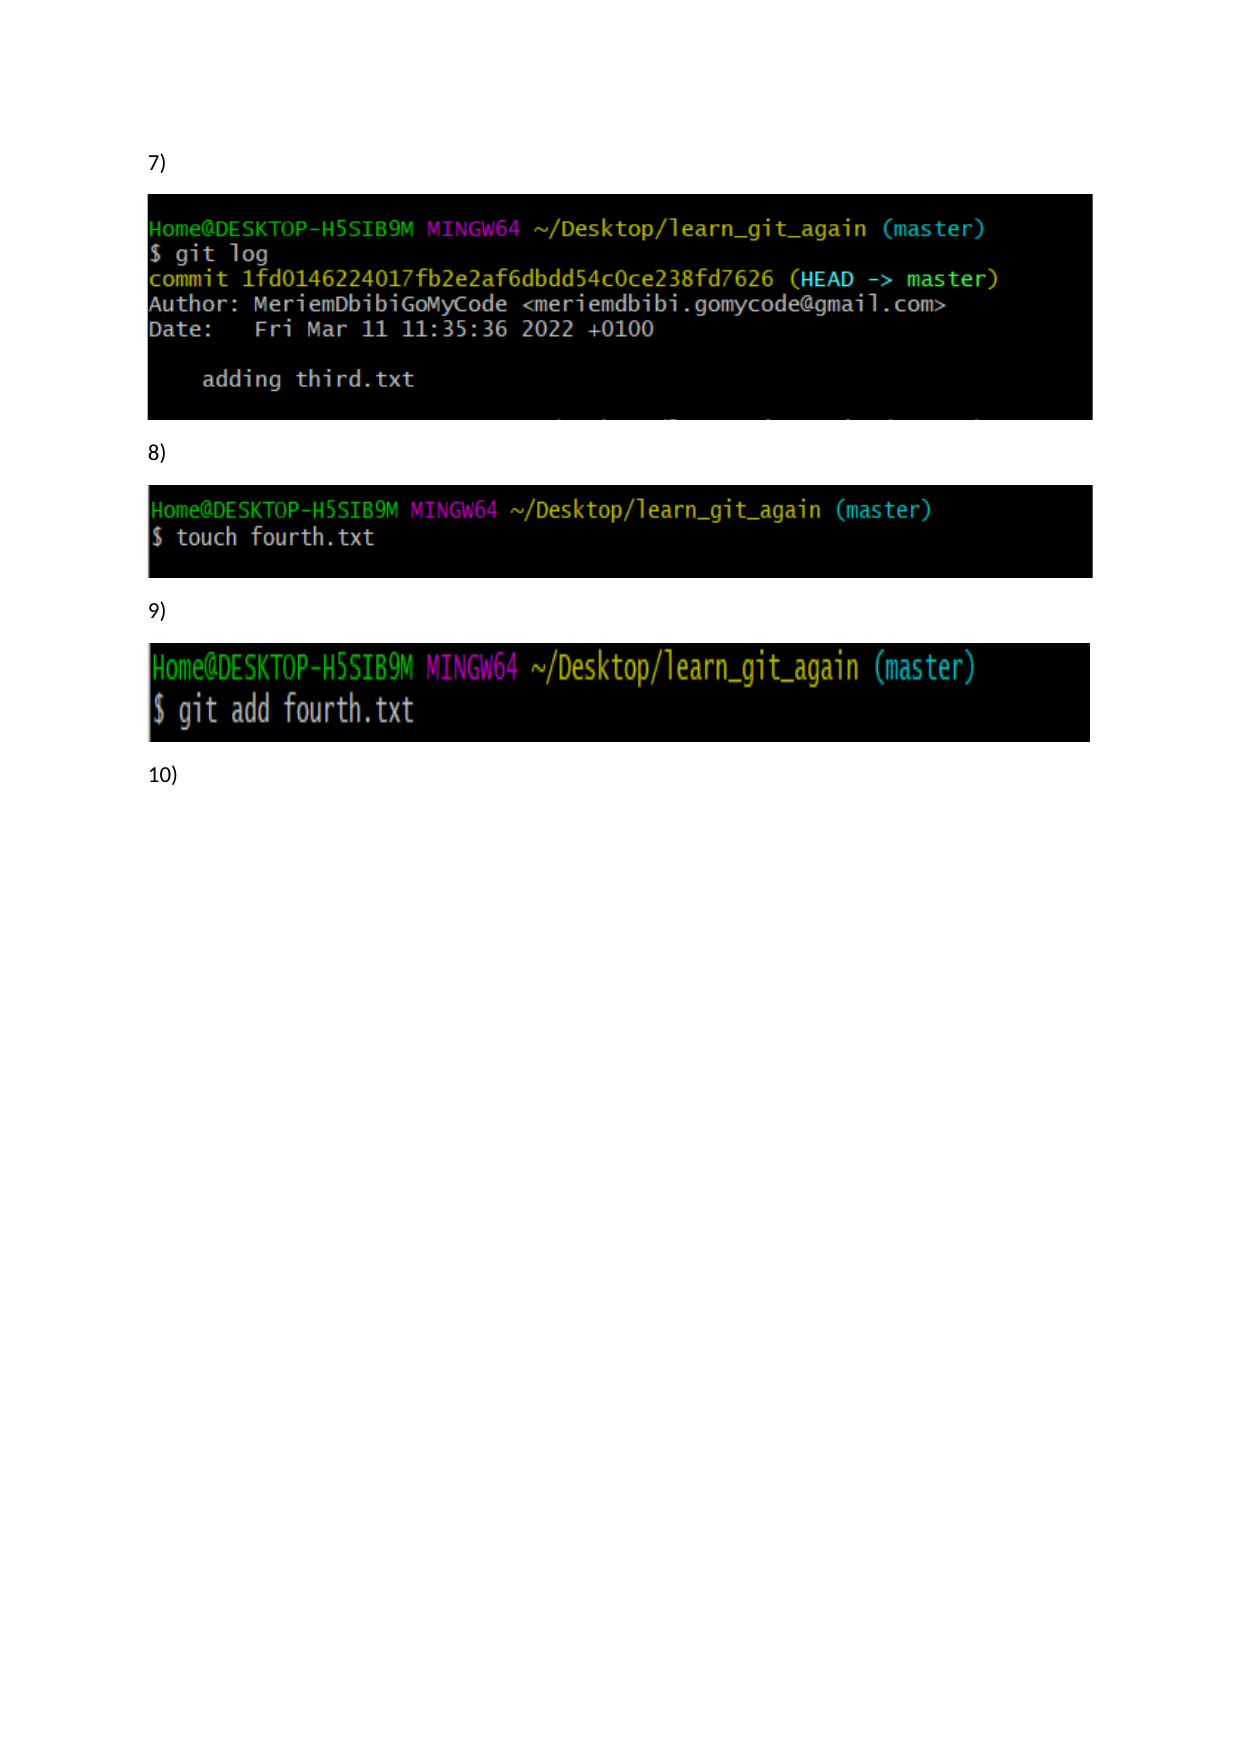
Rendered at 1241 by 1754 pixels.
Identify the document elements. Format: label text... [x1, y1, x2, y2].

text 7) [148, 148, 1093, 176]
picture [147, 485, 1093, 578]
text 9) [148, 596, 1093, 624]
text 10) [148, 761, 1093, 788]
picture [147, 194, 1093, 420]
text 8) [148, 438, 1093, 466]
picture [147, 643, 1090, 742]
